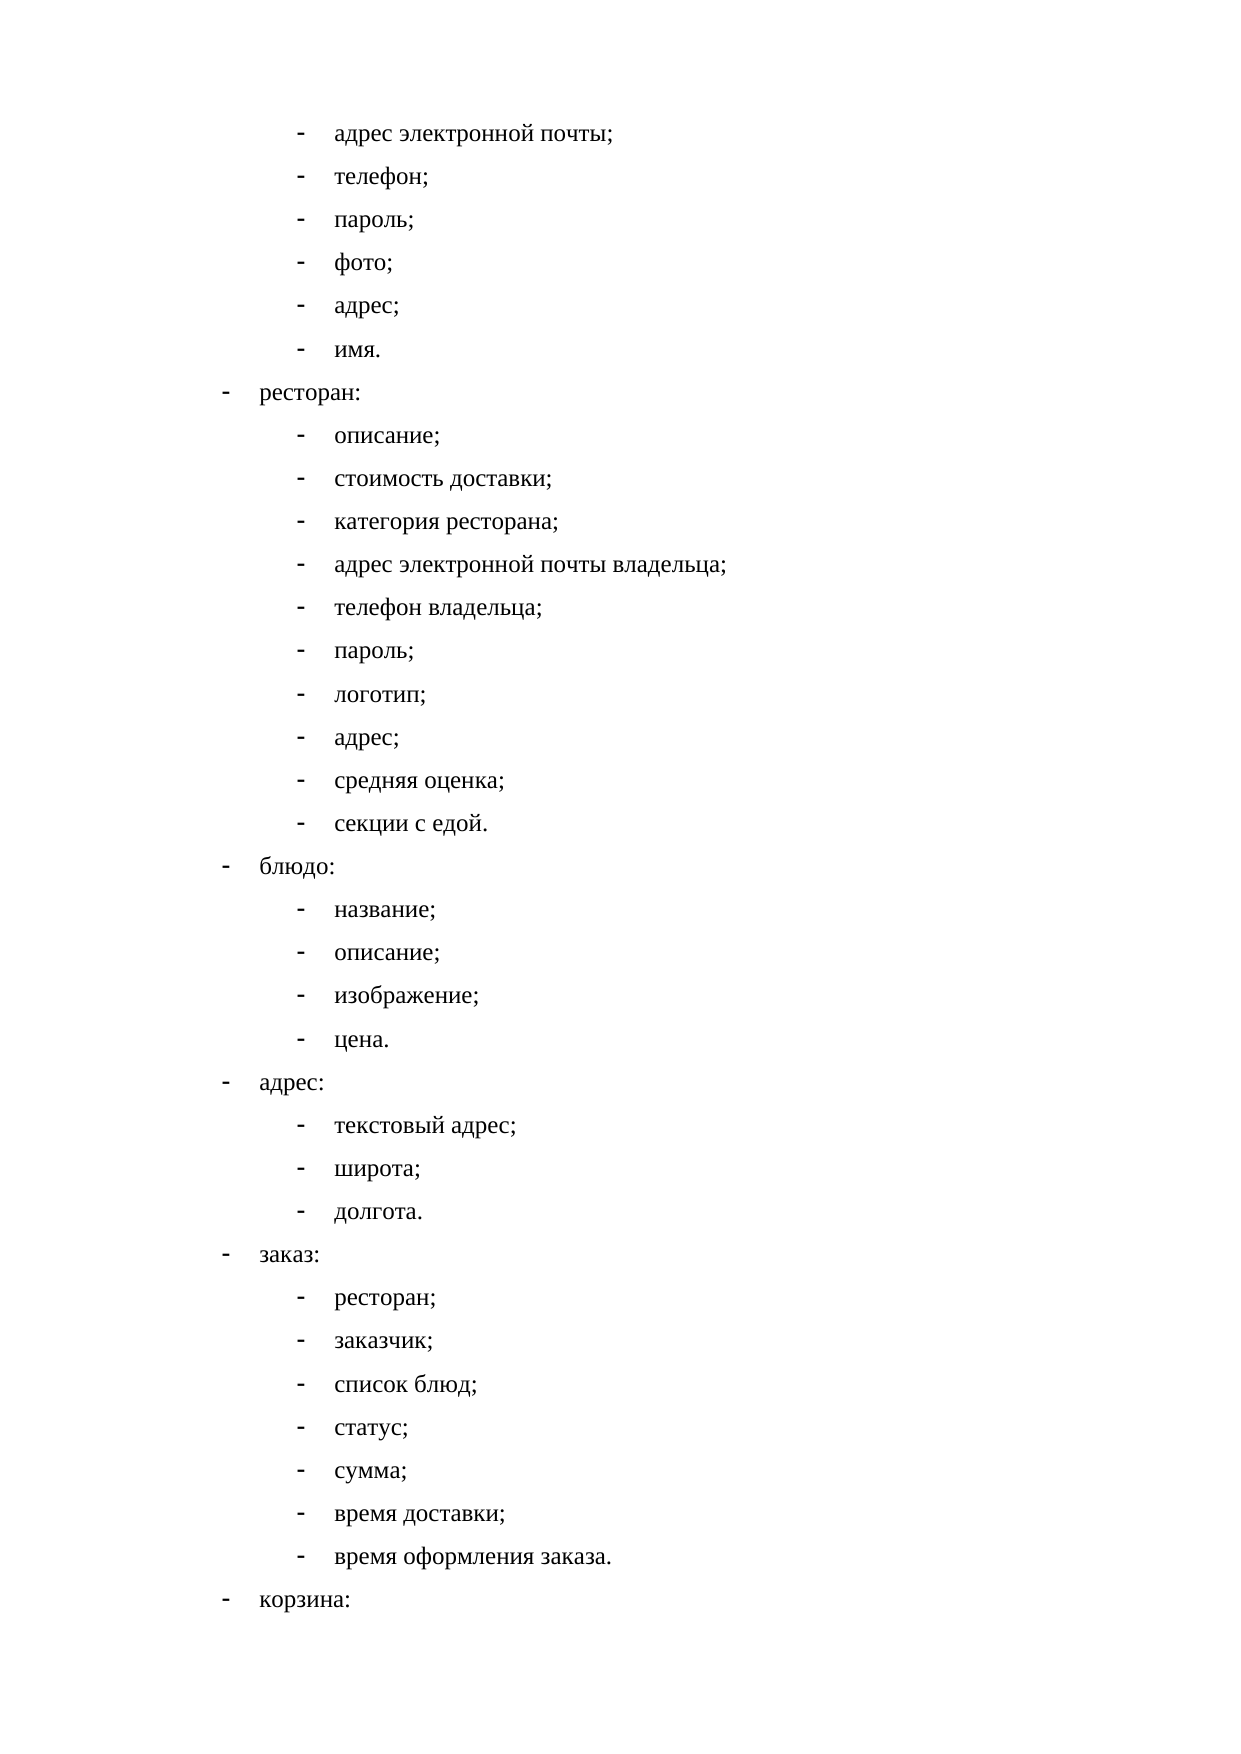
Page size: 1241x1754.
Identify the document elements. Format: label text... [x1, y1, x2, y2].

list категория ресторана; [297, 506, 1152, 535]
list сумма; [297, 1455, 1152, 1484]
list изображение; [297, 981, 1152, 1009]
list стоимость доставки; [297, 463, 1152, 492]
list логотип; [297, 679, 1152, 707]
list долгота. [297, 1196, 1152, 1225]
list фото; [297, 247, 1152, 276]
list телефон владельца; [297, 592, 1152, 621]
list блюдо: [222, 851, 1152, 880]
list средняя оценка; [297, 765, 1152, 794]
list имя. [297, 334, 1152, 362]
list название; [297, 894, 1152, 923]
list цена. [297, 1024, 1152, 1052]
list адрес; [297, 291, 1152, 319]
list время доставки; [297, 1498, 1152, 1527]
list секции с едой. [297, 808, 1152, 837]
list телефон; [297, 161, 1152, 190]
list адрес электронной почты владельца; [297, 549, 1152, 578]
list список блюд; [297, 1369, 1152, 1397]
list адрес: [222, 1067, 1152, 1096]
list статус; [297, 1412, 1152, 1441]
list ресторан; [297, 1282, 1152, 1311]
list адрес электронной почты; [297, 118, 1152, 147]
list время оформления заказа. [297, 1541, 1152, 1570]
list пароль; [297, 636, 1152, 664]
list корзина: [222, 1584, 1152, 1613]
list широта; [297, 1153, 1152, 1182]
list адрес; [297, 722, 1152, 751]
list заказчик; [297, 1326, 1152, 1354]
list текстовый адрес; [297, 1110, 1152, 1139]
list описание; [297, 420, 1152, 449]
list ресторан: [222, 377, 1152, 406]
list пароль; [297, 204, 1152, 233]
list описание; [297, 937, 1152, 966]
list заказ: [222, 1239, 1152, 1268]
